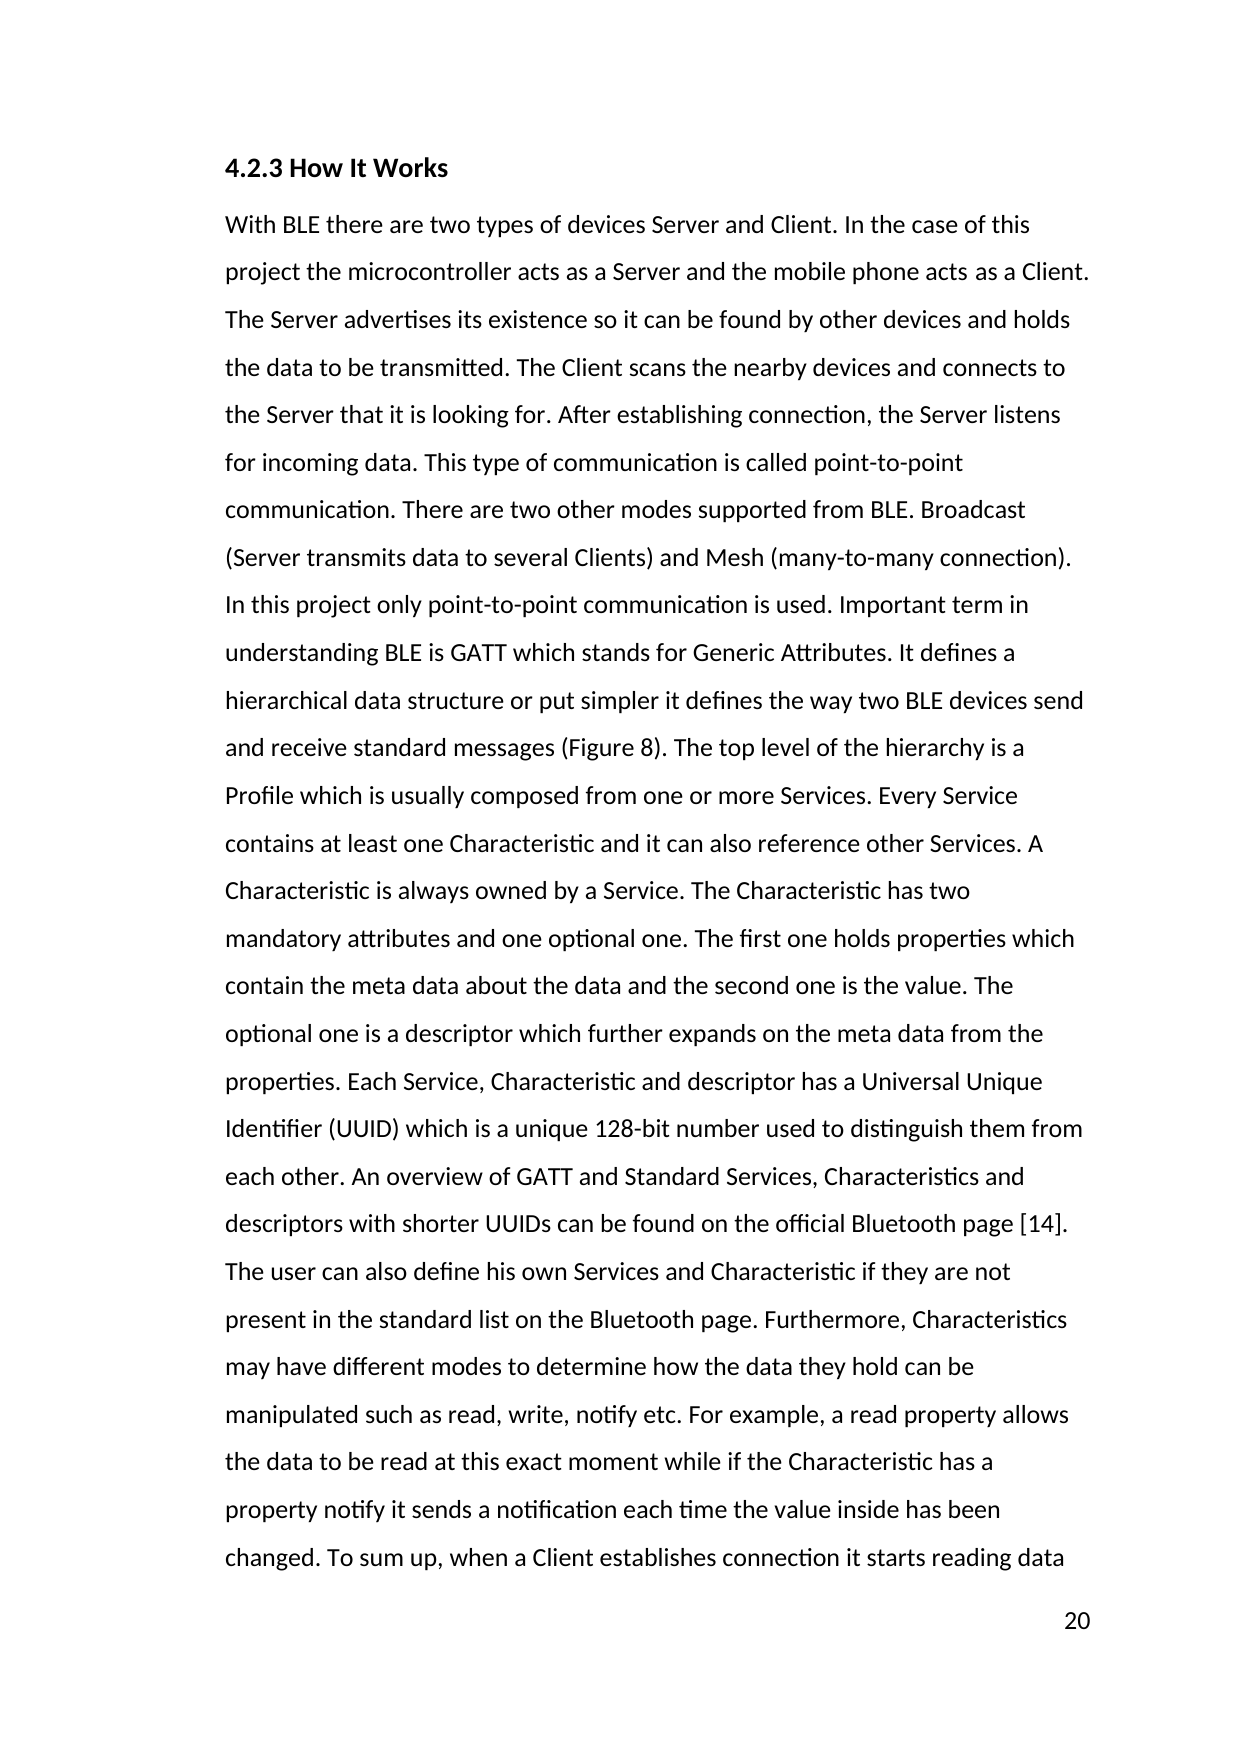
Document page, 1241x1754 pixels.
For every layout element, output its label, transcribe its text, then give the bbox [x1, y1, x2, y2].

subtitle 4.2.3 How It Works [150, 150, 1090, 184]
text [225, 208, 1090, 1572]
